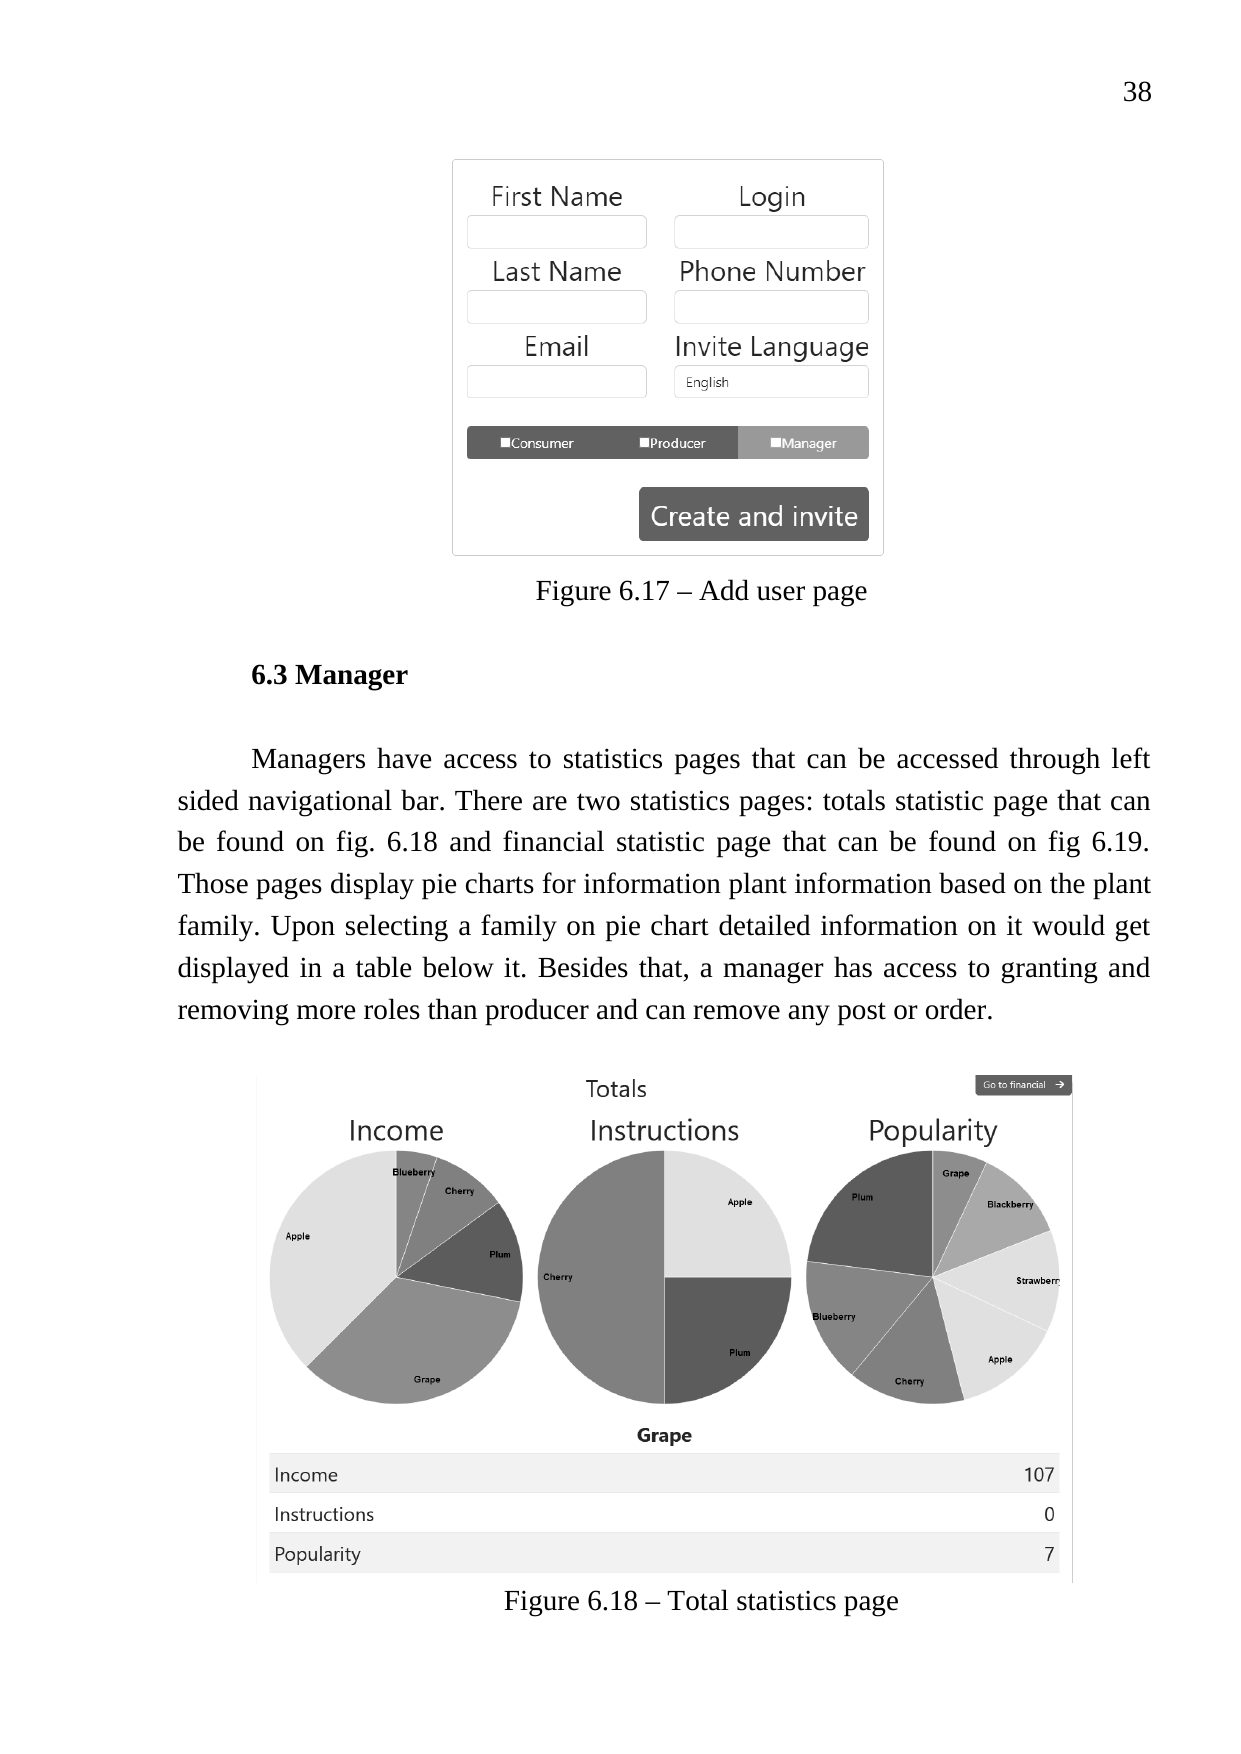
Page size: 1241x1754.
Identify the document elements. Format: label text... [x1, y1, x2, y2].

picture [255, 1075, 1073, 1583]
text Figure 6.17 – Add user page [177, 573, 1152, 607]
subtitle 6.3 Manager [177, 657, 1152, 691]
text Figure 6.18 – Total statistics page [177, 1583, 1152, 1616]
text Managers have access to statistics pages that can be accessed through left sided navigational bar. There are two statistics pages: totals statistic page that can be found on fig. 6.18 and financial statistic page that can be found on fig 6.19. Those pages display pie charts for information plant information based on the plant family. Upon selecting a family on pie chart detailed information on it would get displayed in a table below it. Besides that, a manager has access to granting and removing more roles than producer and can remove any post or order. [177, 741, 1152, 1026]
picture [421, 140, 908, 574]
